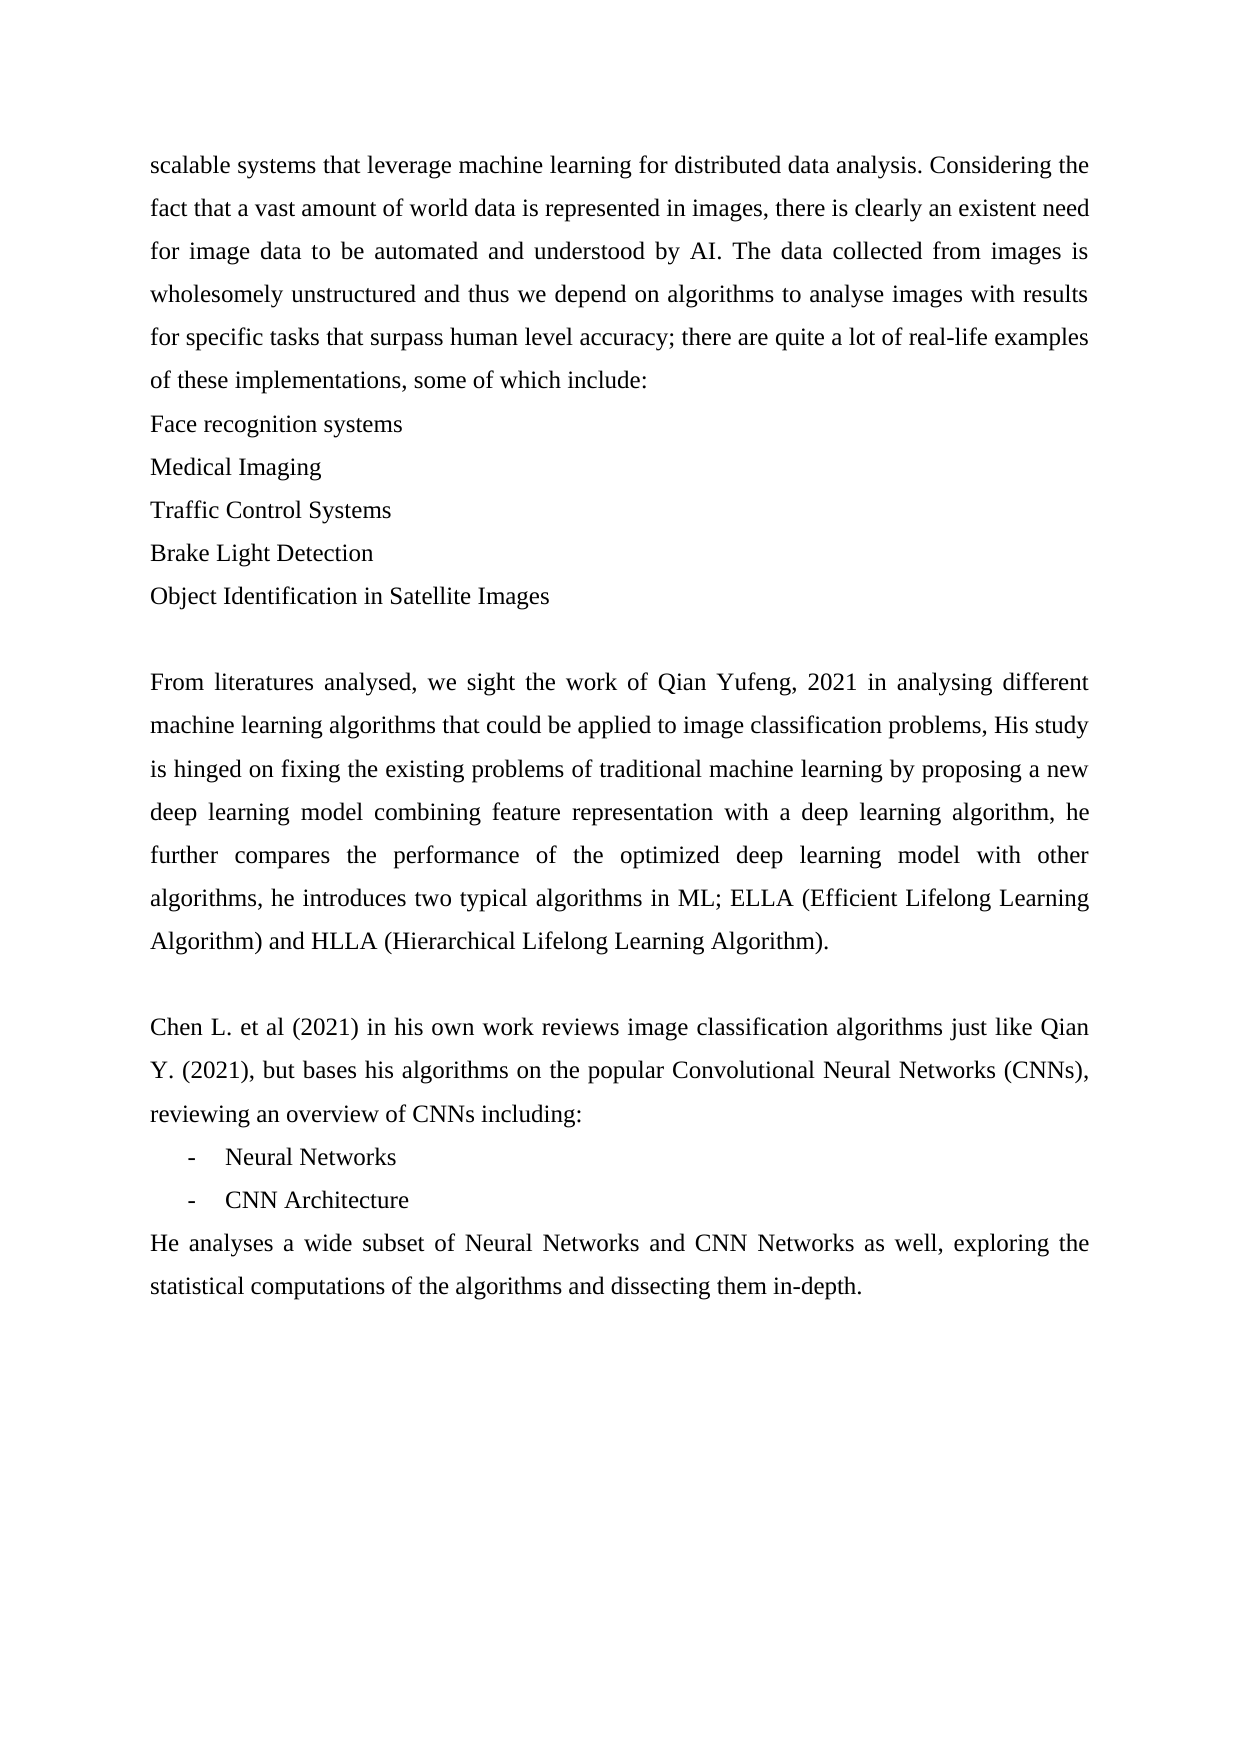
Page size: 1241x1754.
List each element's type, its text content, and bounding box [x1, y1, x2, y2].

text From literatures analysed, we sight the work of Qian Yufeng, 2021 in analysing different machine learning algorithms that could be applied to image classification problems, His study is hinged on fixing the existing problems of traditional machine learning by proposing a new deep learning model combining feature representation with a deep learning algorithm, he further compares the performance of the optimized deep learning model with other algorithms, he introduces two typical algorithms in ML; ELLA (Efficient Lifelong Learning Algorithm) and HLLA (Hierarchical Lifelong Learning Algorithm). [150, 667, 1090, 955]
text Face recognition systems [150, 409, 1090, 437]
text Traffic Control Systems [150, 495, 1090, 524]
text Object Identification in Satellite Images [150, 581, 1090, 610]
text Medical Imaging [150, 452, 1090, 481]
list Neural Networks [187, 1142, 1090, 1171]
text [150, 150, 1090, 394]
list CNN Architecture [187, 1185, 1090, 1214]
text He analyses a wide subset of Neural Networks and CNN Networks as well, exploring the statistical computations of the algorithms and dissecting them in-depth. [150, 1228, 1090, 1300]
text Chen L. et al (2021) in his own work reviews image classification algorithms just like Qian Y. (2021), but bases his algorithms on the popular Convolutional Neural Networks (CNNs), reviewing an overview of CNNs including: [150, 1012, 1090, 1127]
text Brake Light Detection [150, 538, 1090, 567]
